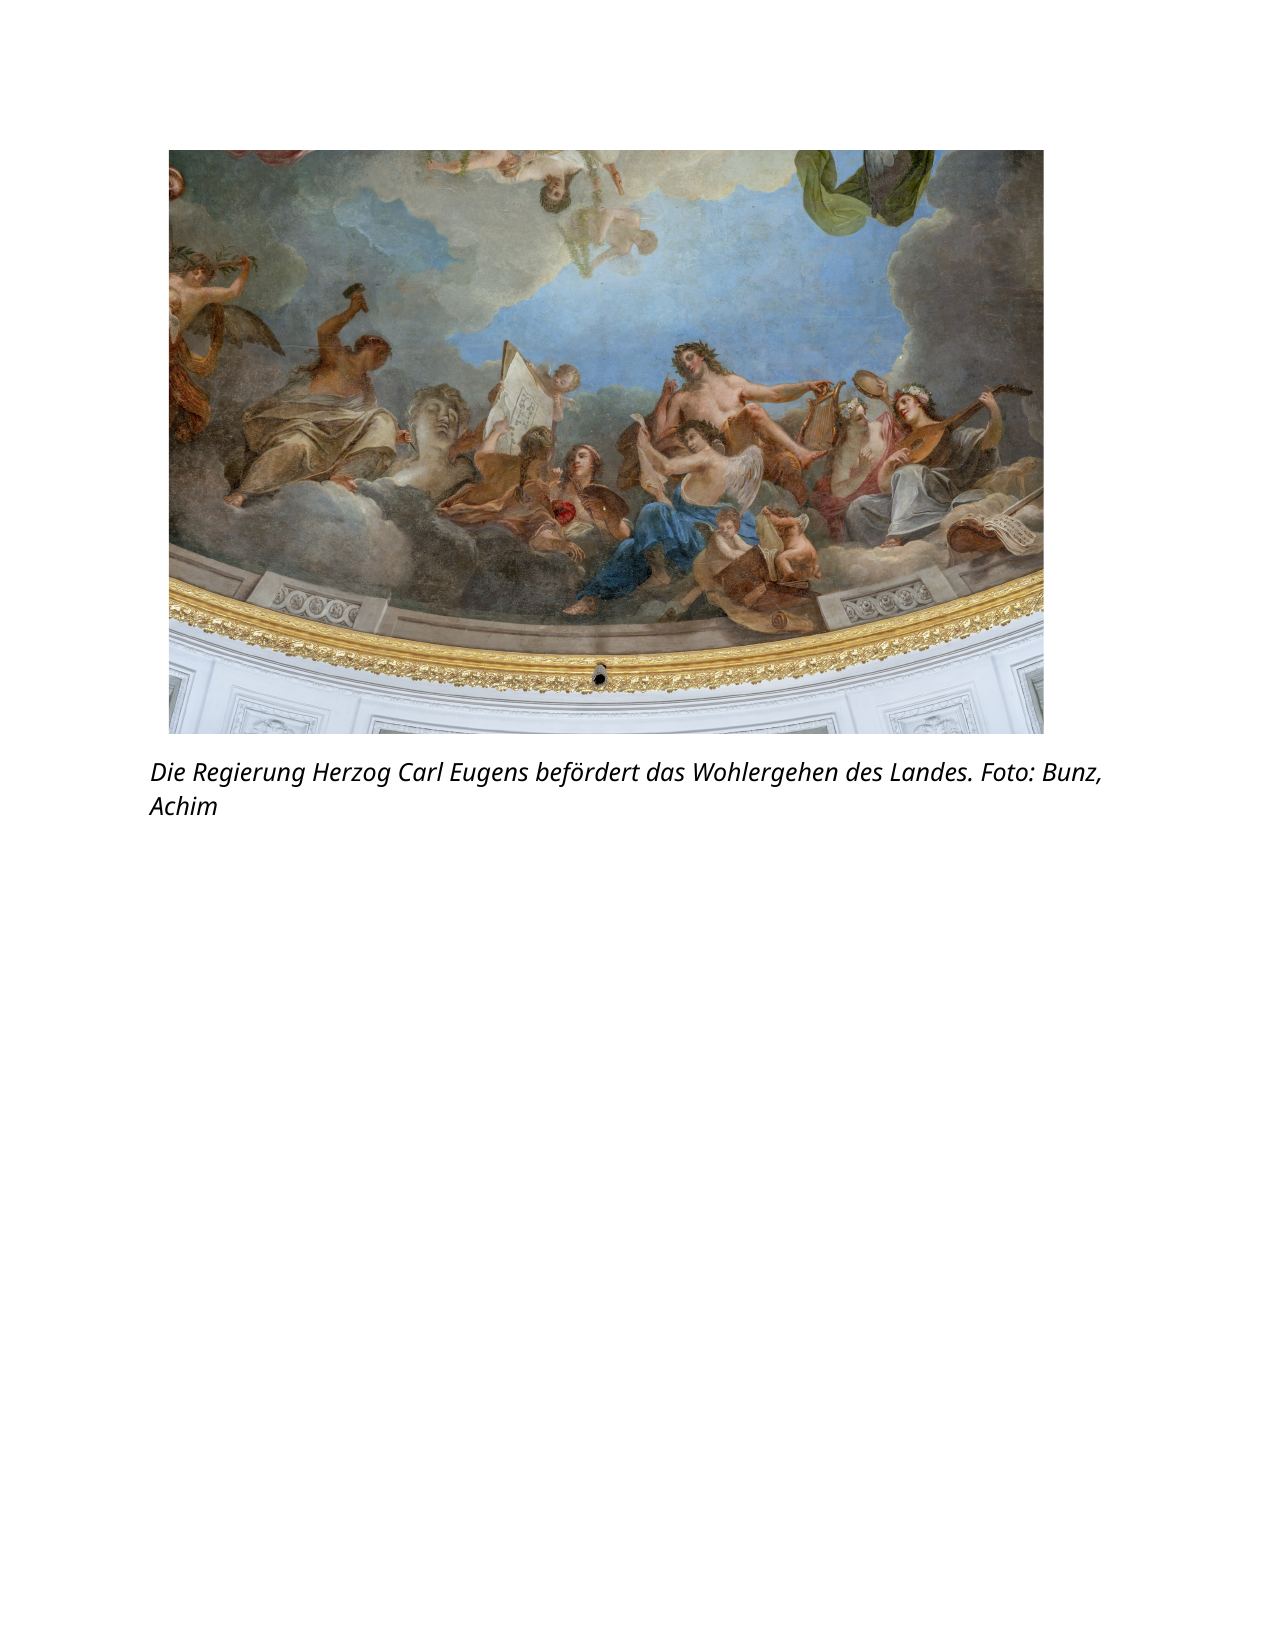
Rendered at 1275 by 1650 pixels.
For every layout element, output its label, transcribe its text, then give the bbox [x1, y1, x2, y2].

text Die Regierung Herzog Carl Eugens befördert das Wohlergehen des Landes. Foto: Bunz, Achim [150, 754, 1125, 823]
picture [168, 150, 1044, 734]
